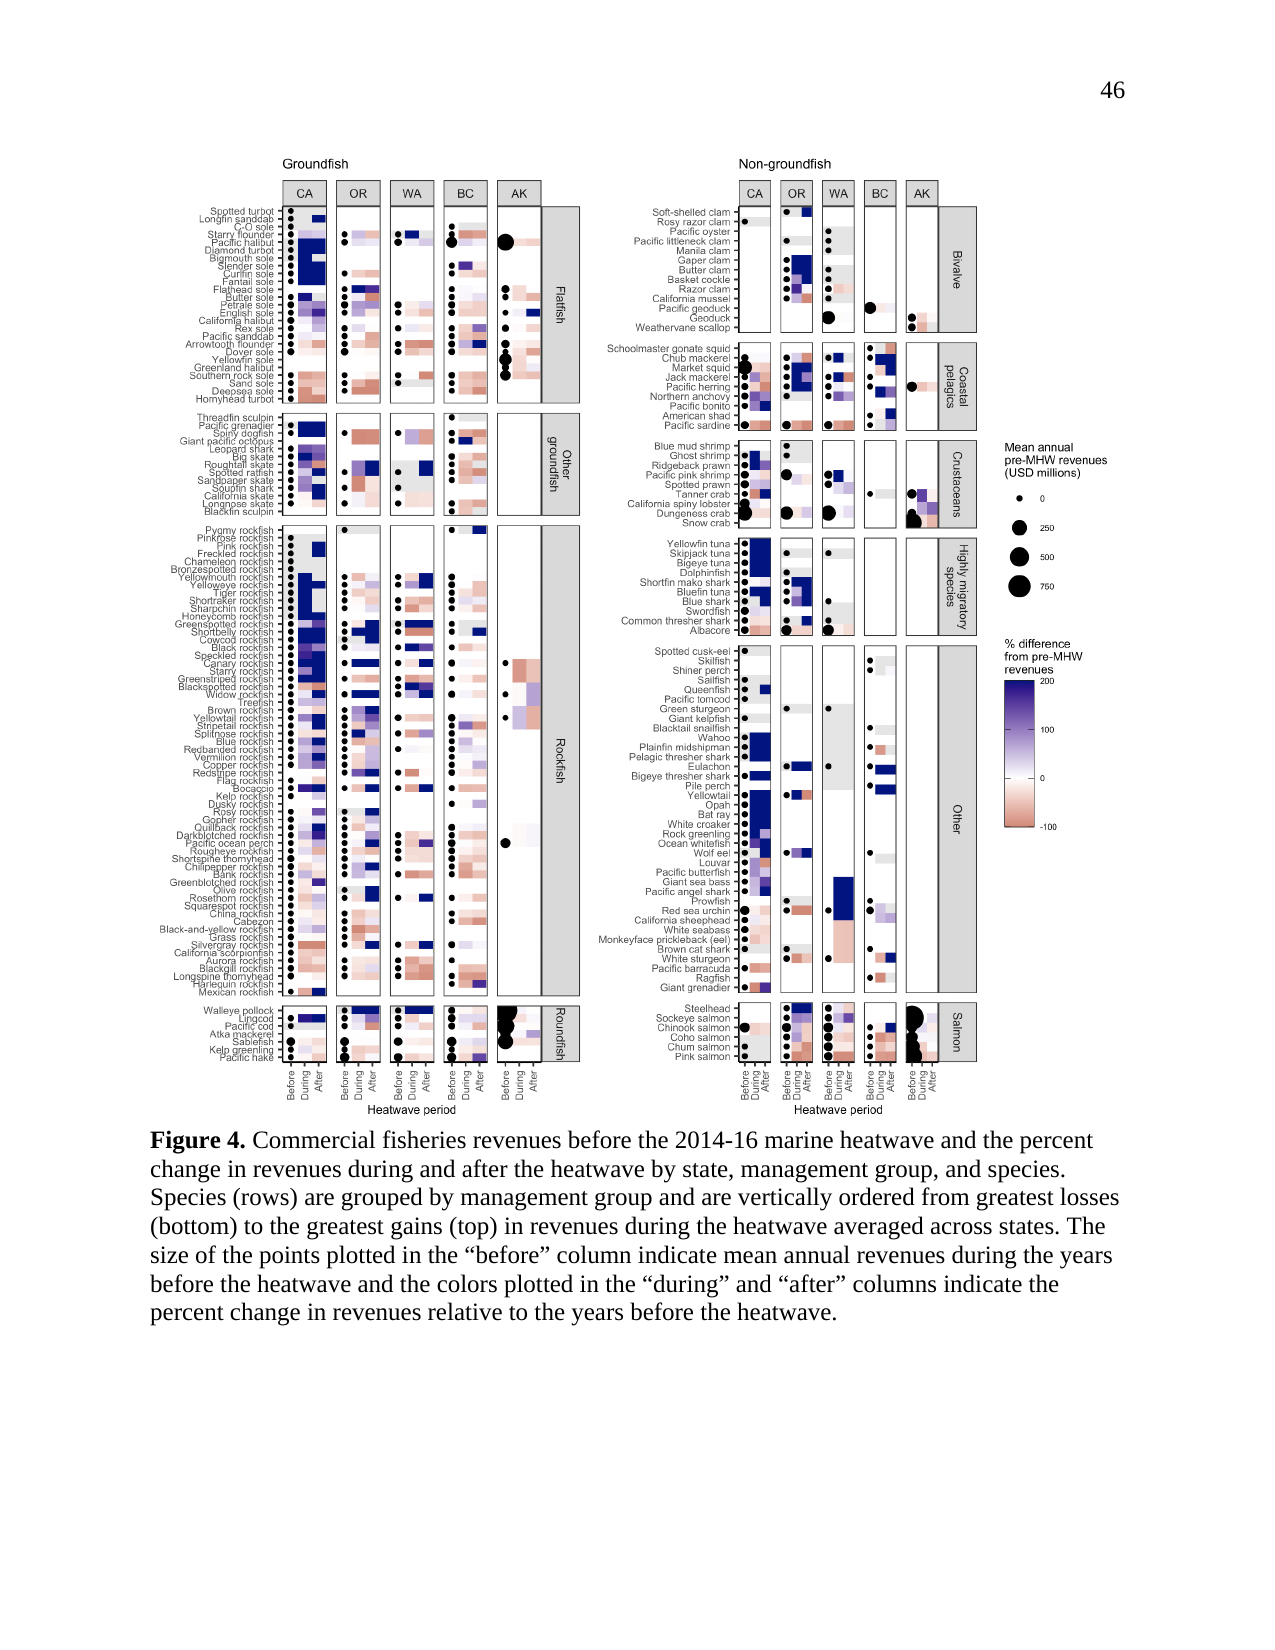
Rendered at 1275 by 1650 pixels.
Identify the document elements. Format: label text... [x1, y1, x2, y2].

picture [150, 150, 1125, 1125]
text Figure 4. Commercial fisheries revenues before the 2014-16 marine heatwave and the percent change in revenues during and after the heatwave by state, management group, and species. Species (rows) are grouped by management group and are vertically ordered from greatest losses (bottom) to the greatest gains (top) in revenues during the heatwave averaged across states. The size of the points plotted in the “before” column indicate mean annual revenues during the years before the heatwave and the colors plotted in the “during” and “after” columns indicate the percent change in revenues relative to the years before the heatwave. [150, 1125, 1125, 1326]
